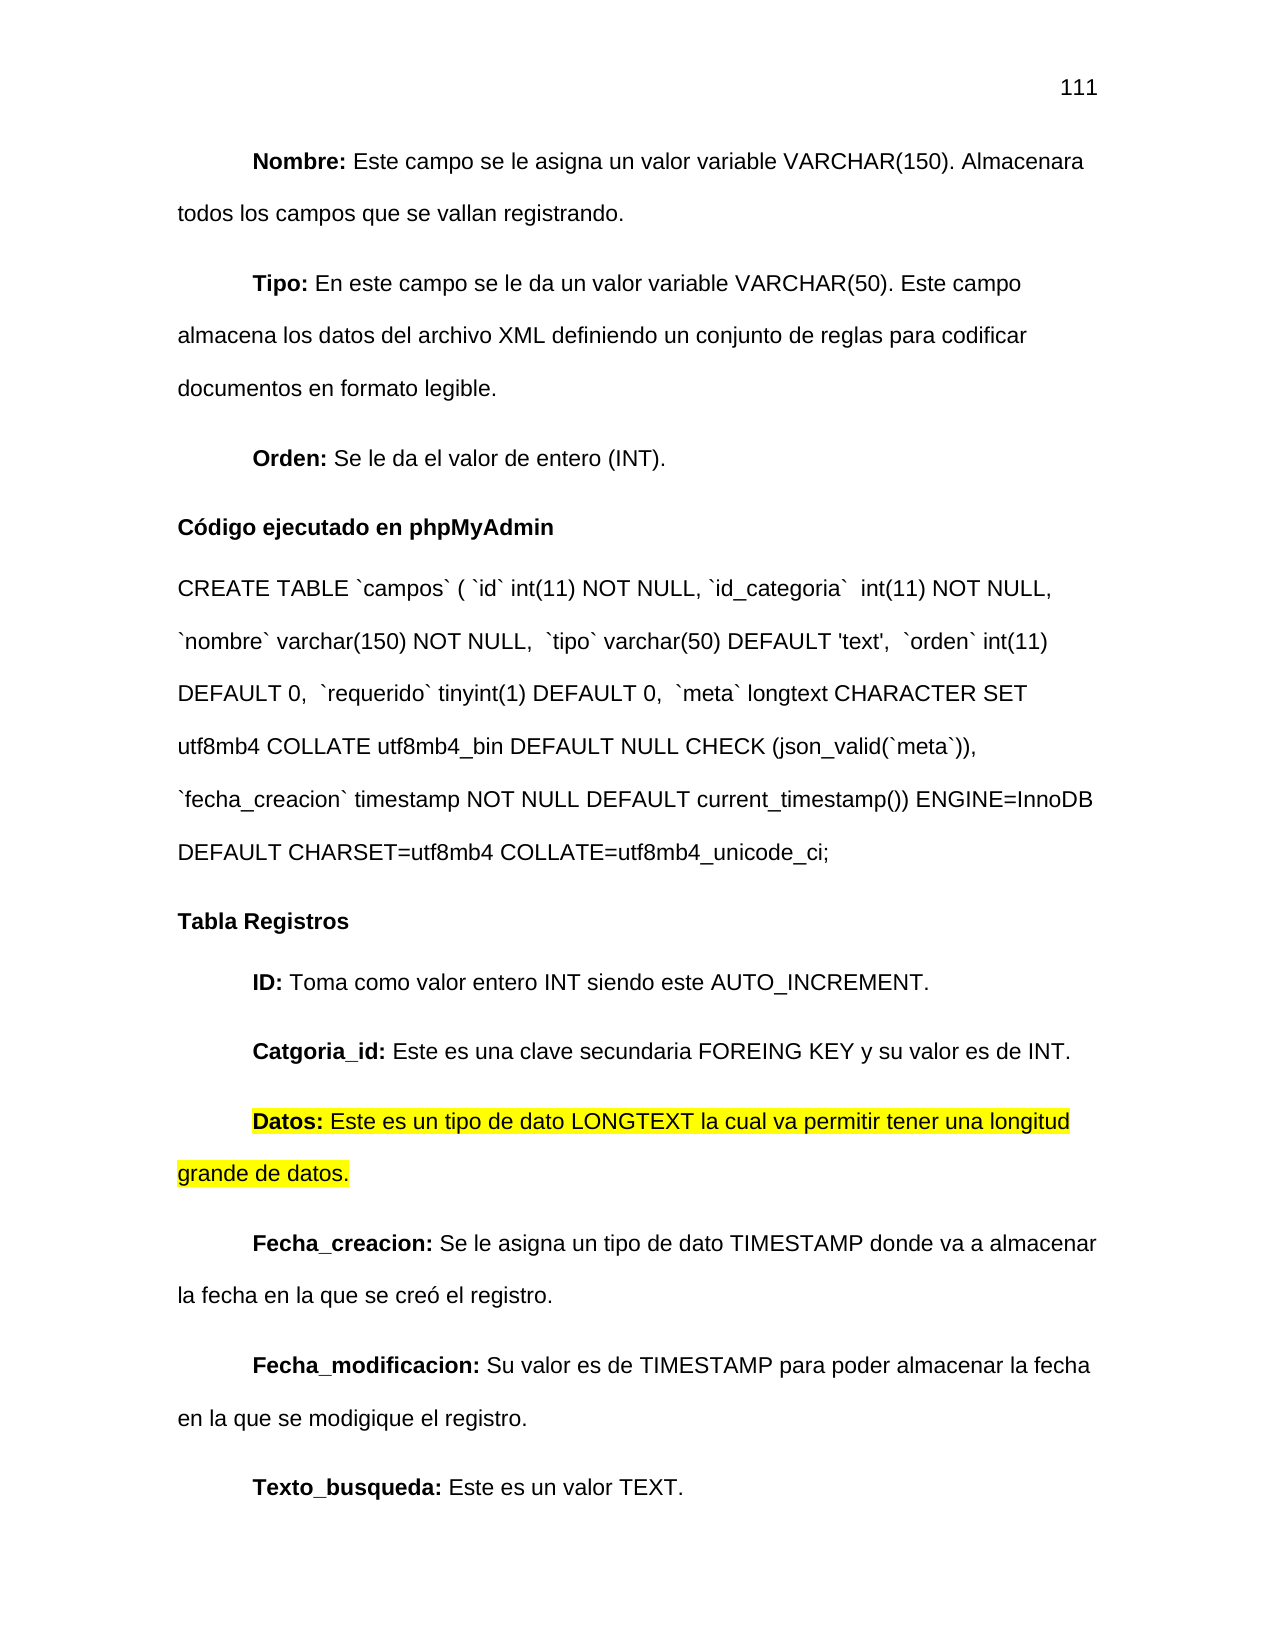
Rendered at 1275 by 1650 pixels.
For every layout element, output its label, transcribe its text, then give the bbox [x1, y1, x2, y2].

text Catgoria_id: Este es una clave secundaria FOREING KEY y su valor es de INT. [177, 1038, 1098, 1065]
text CREATE TABLE `campos` ( `id` int(11) NOT NULL, `id_categoria` int(11) NOT NULL, `nombre` varchar(150) NOT NULL, `tipo` varchar(50) DEFAULT 'text', `orden` int(11) DEFAULT 0, `requerido` tinyint(1) DEFAULT 0, `meta` longtext CHARACTER SET utf8mb4 COLLATE utf8mb4_bin DEFAULT NULL CHECK (json_valid(`meta`)), `fecha_creacion` timestamp NOT NULL DEFAULT current_timestamp()) ENGINE=InnoDB DEFAULT CHARSET=utf8mb4 COLLATE=utf8mb4_unicode_ci; [177, 575, 1098, 865]
text Fecha_modificacion: Su valor es de TIMESTAMP para poder almacenar la fecha en la que se modigique el registro. [177, 1352, 1098, 1431]
text Tipo: En este campo se le da un valor variable VARCHAR(50). Este campo almacena los datos del archivo XML definiendo un conjunto de reglas para codificar documentos en formato legible. [177, 270, 1098, 402]
text Texto_busqueda: Este es un valor TEXT. [177, 1474, 1098, 1500]
subtitle Tabla Registros [177, 908, 1098, 934]
text Nombre: Este campo se le asigna un valor variable VARCHAR(150). Almacenara todos los campos que se vallan registrando. [177, 148, 1098, 227]
text Fecha_creacion: Se le asigna un tipo de dato TIMESTAMP donde va a almacenar la fecha en la que se creó el registro. [177, 1230, 1098, 1309]
subtitle Código ejecutado en phpMyAdmin [177, 514, 1098, 540]
text ID: Toma como valor entero INT siendo este AUTO_INCREMENT. [177, 969, 1098, 995]
text Datos: Este es un tipo de dato LONGTEXT la cual va permitir tener una longitud grande de datos. [177, 1108, 1098, 1187]
text Orden: Se le da el valor de entero (INT). [177, 444, 1098, 471]
